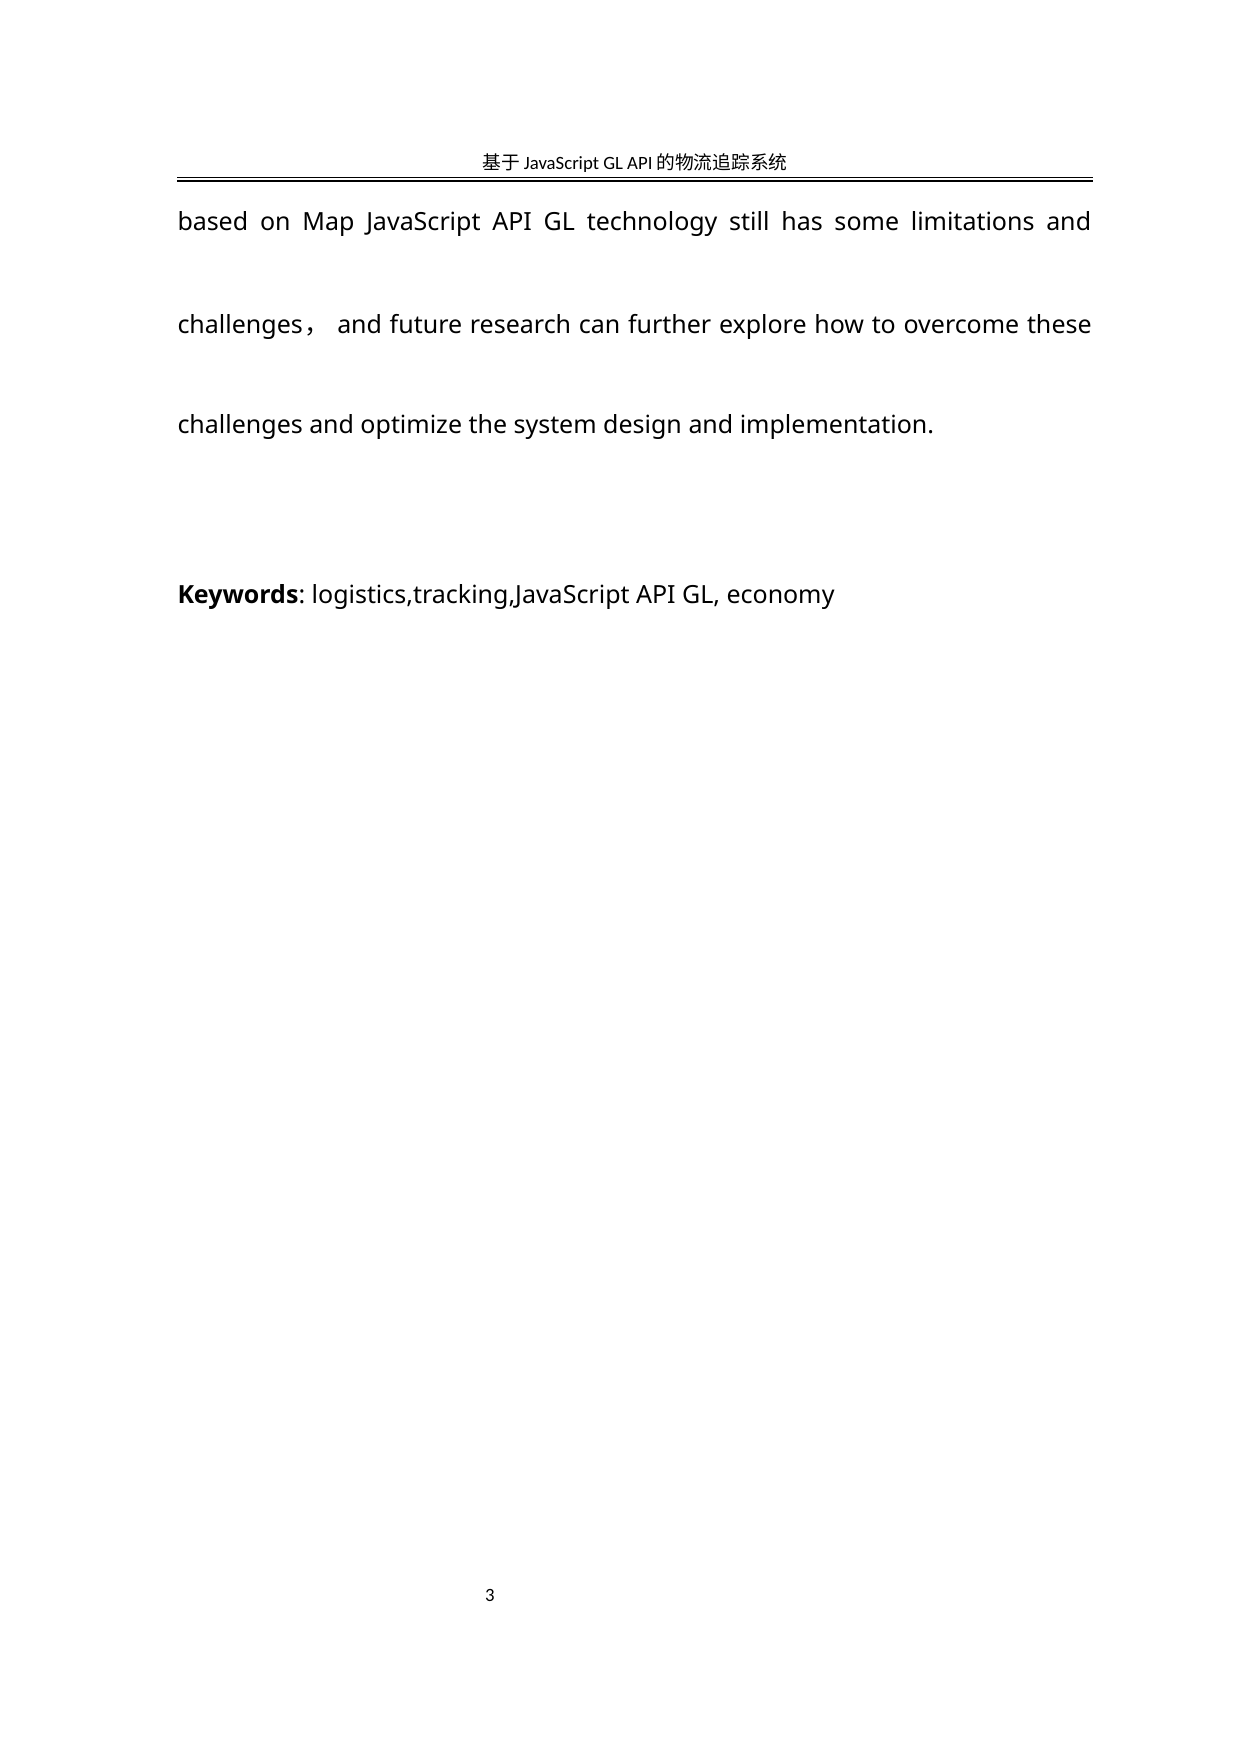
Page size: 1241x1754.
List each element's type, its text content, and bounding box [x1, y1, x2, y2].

text Keywords: logistics,tracking,JavaScript API GL, economy [177, 560, 1093, 628]
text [177, 186, 1093, 458]
